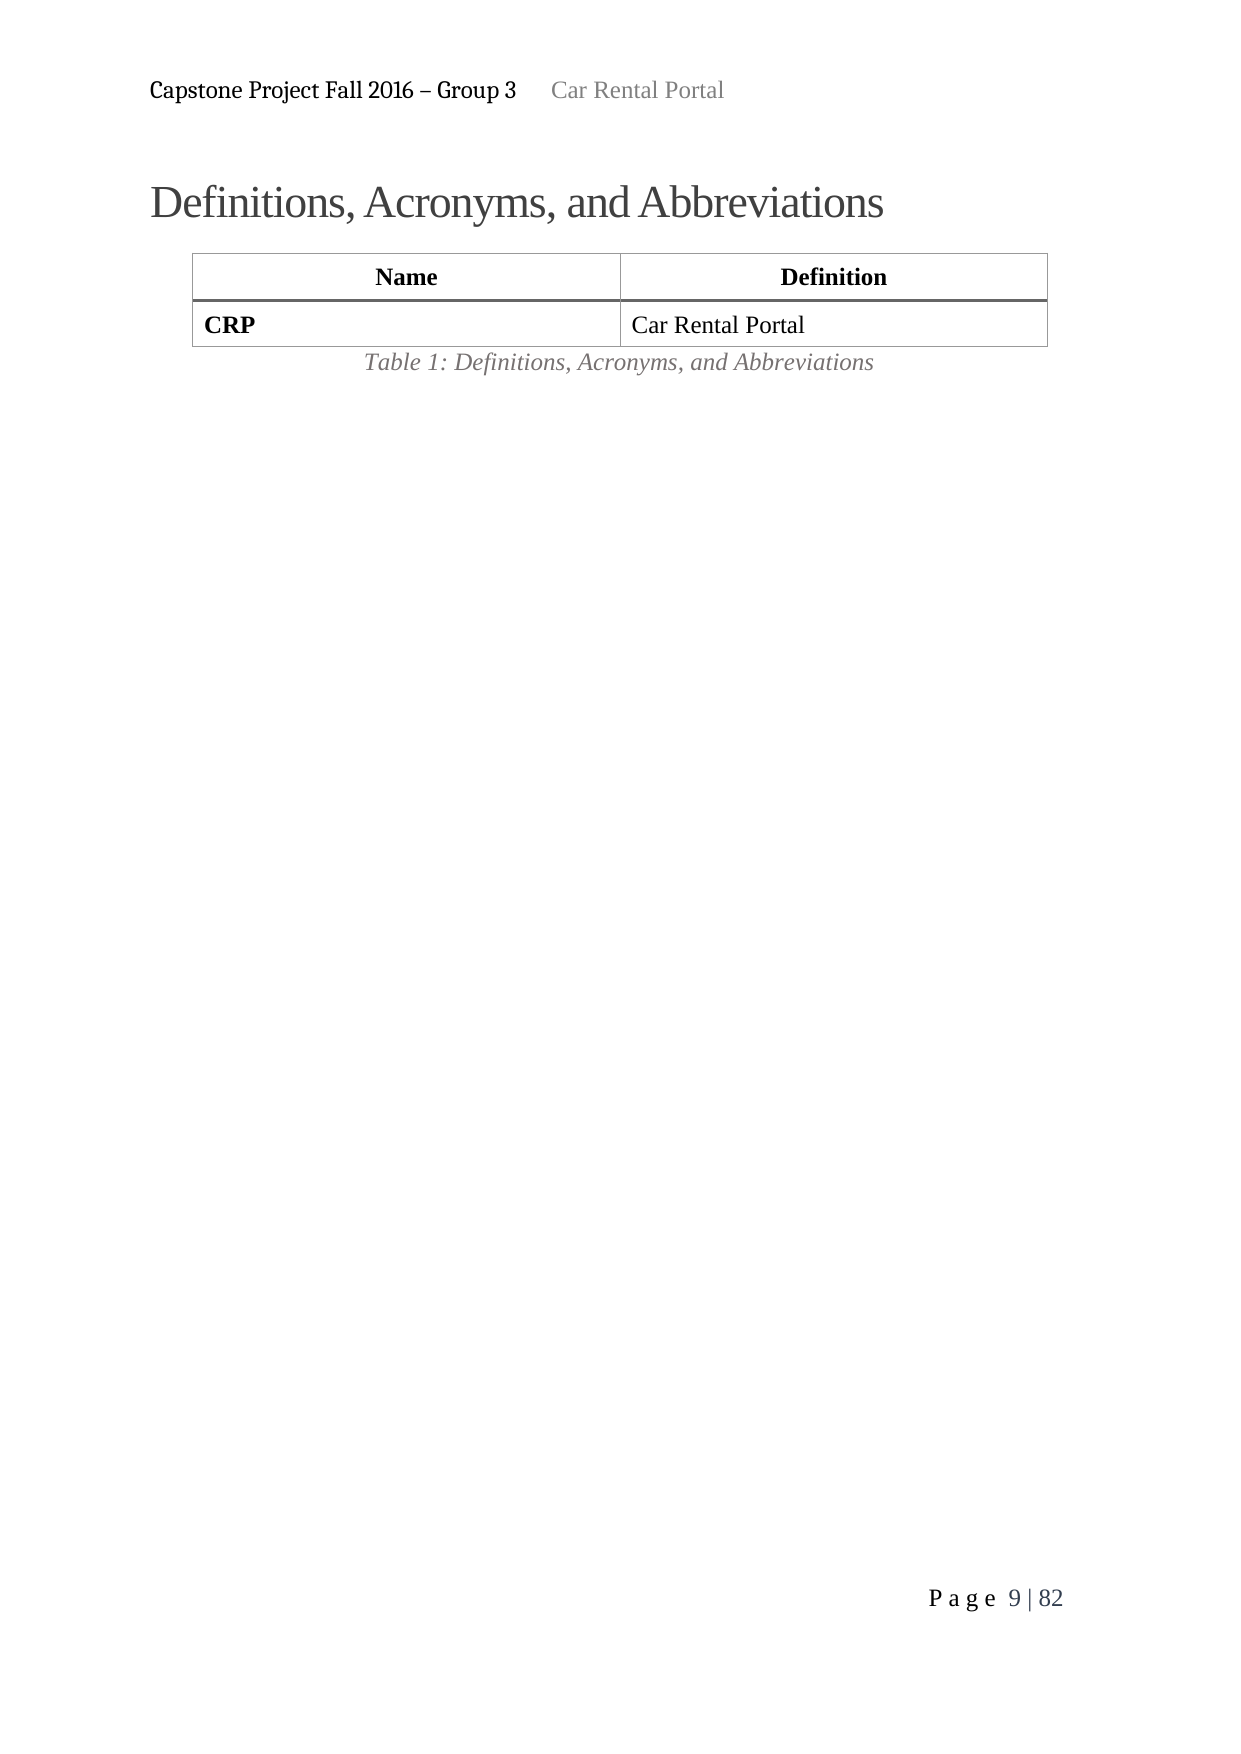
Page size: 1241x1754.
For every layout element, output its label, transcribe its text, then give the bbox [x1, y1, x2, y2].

text Table 1: Definitions, Acronyms, and Abbreviations [150, 347, 1090, 376]
title Definitions, Acronyms, and Abbreviations [150, 175, 1090, 228]
table_header Definition [621, 254, 1047, 299]
table_header Name [193, 254, 620, 299]
table_cell CRP [193, 302, 620, 346]
table_cell Car Rental Portal [621, 302, 1047, 346]
